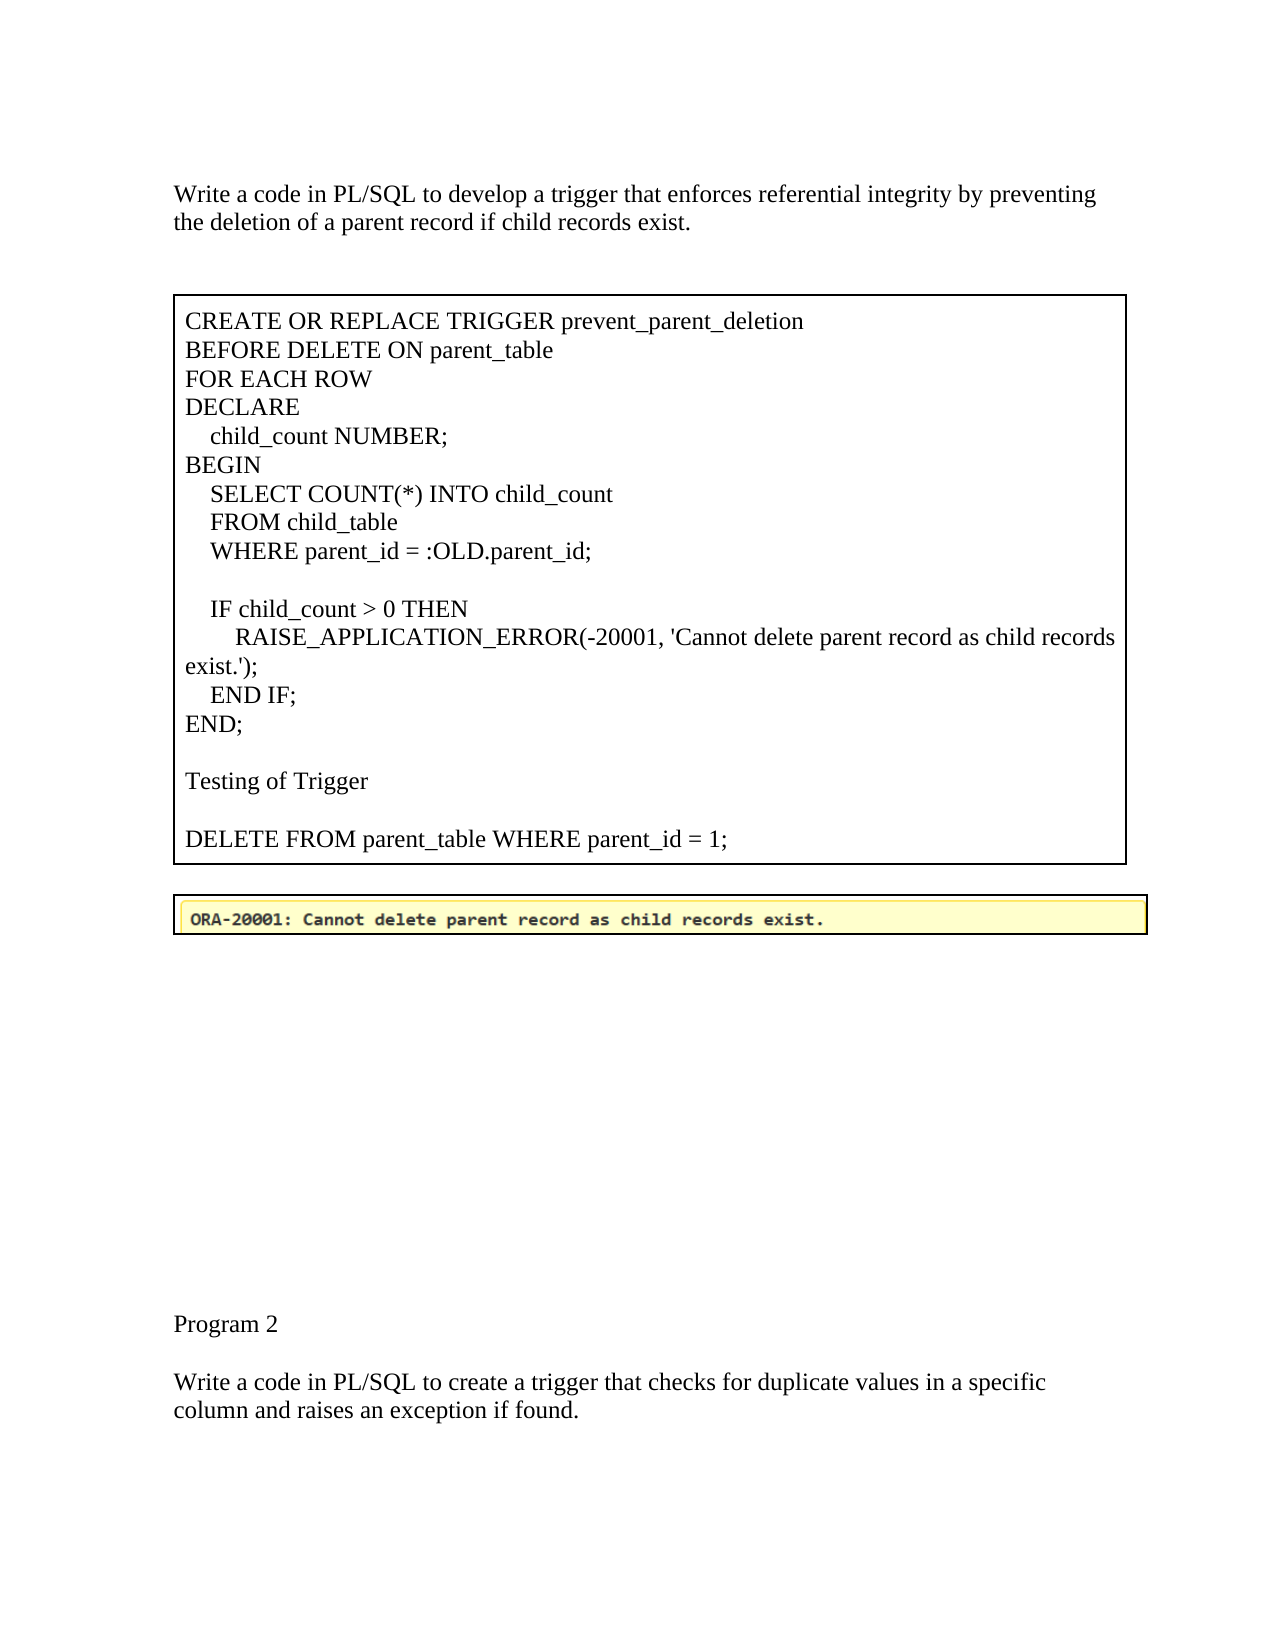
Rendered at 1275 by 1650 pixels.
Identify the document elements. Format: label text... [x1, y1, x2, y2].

text Write a code in PL/SQL to develop a trigger that enforces referential integrity by preventing the deletion of a parent record if child records exist. [173, 179, 1125, 236]
text Write a code in PL/SQL to create a trigger that checks for duplicate values in a specific column and raises an exception if found. [173, 1367, 1125, 1424]
table_header CREATE OR REPLACE TRIGGER prevent_parent_deletion BEFORE DELETE ON parent_table FOR EACH ROW DECLARE child_count NUMBER; BEGIN SELECT COUNT(*) INTO child_count FROM child_table WHERE parent_id = :OLD.parent_id; IF child_count > 0 THEN RAISE_APPLICATION_ERROR(-20001, 'Cannot delete parent record as child records exist.'); END IF; END; Testing of Trigger DELETE FROM parent_table WHERE parent_id = 1; [175, 296, 1125, 863]
picture [175, 896, 1146, 933]
text Program 2 [173, 1309, 1125, 1338]
